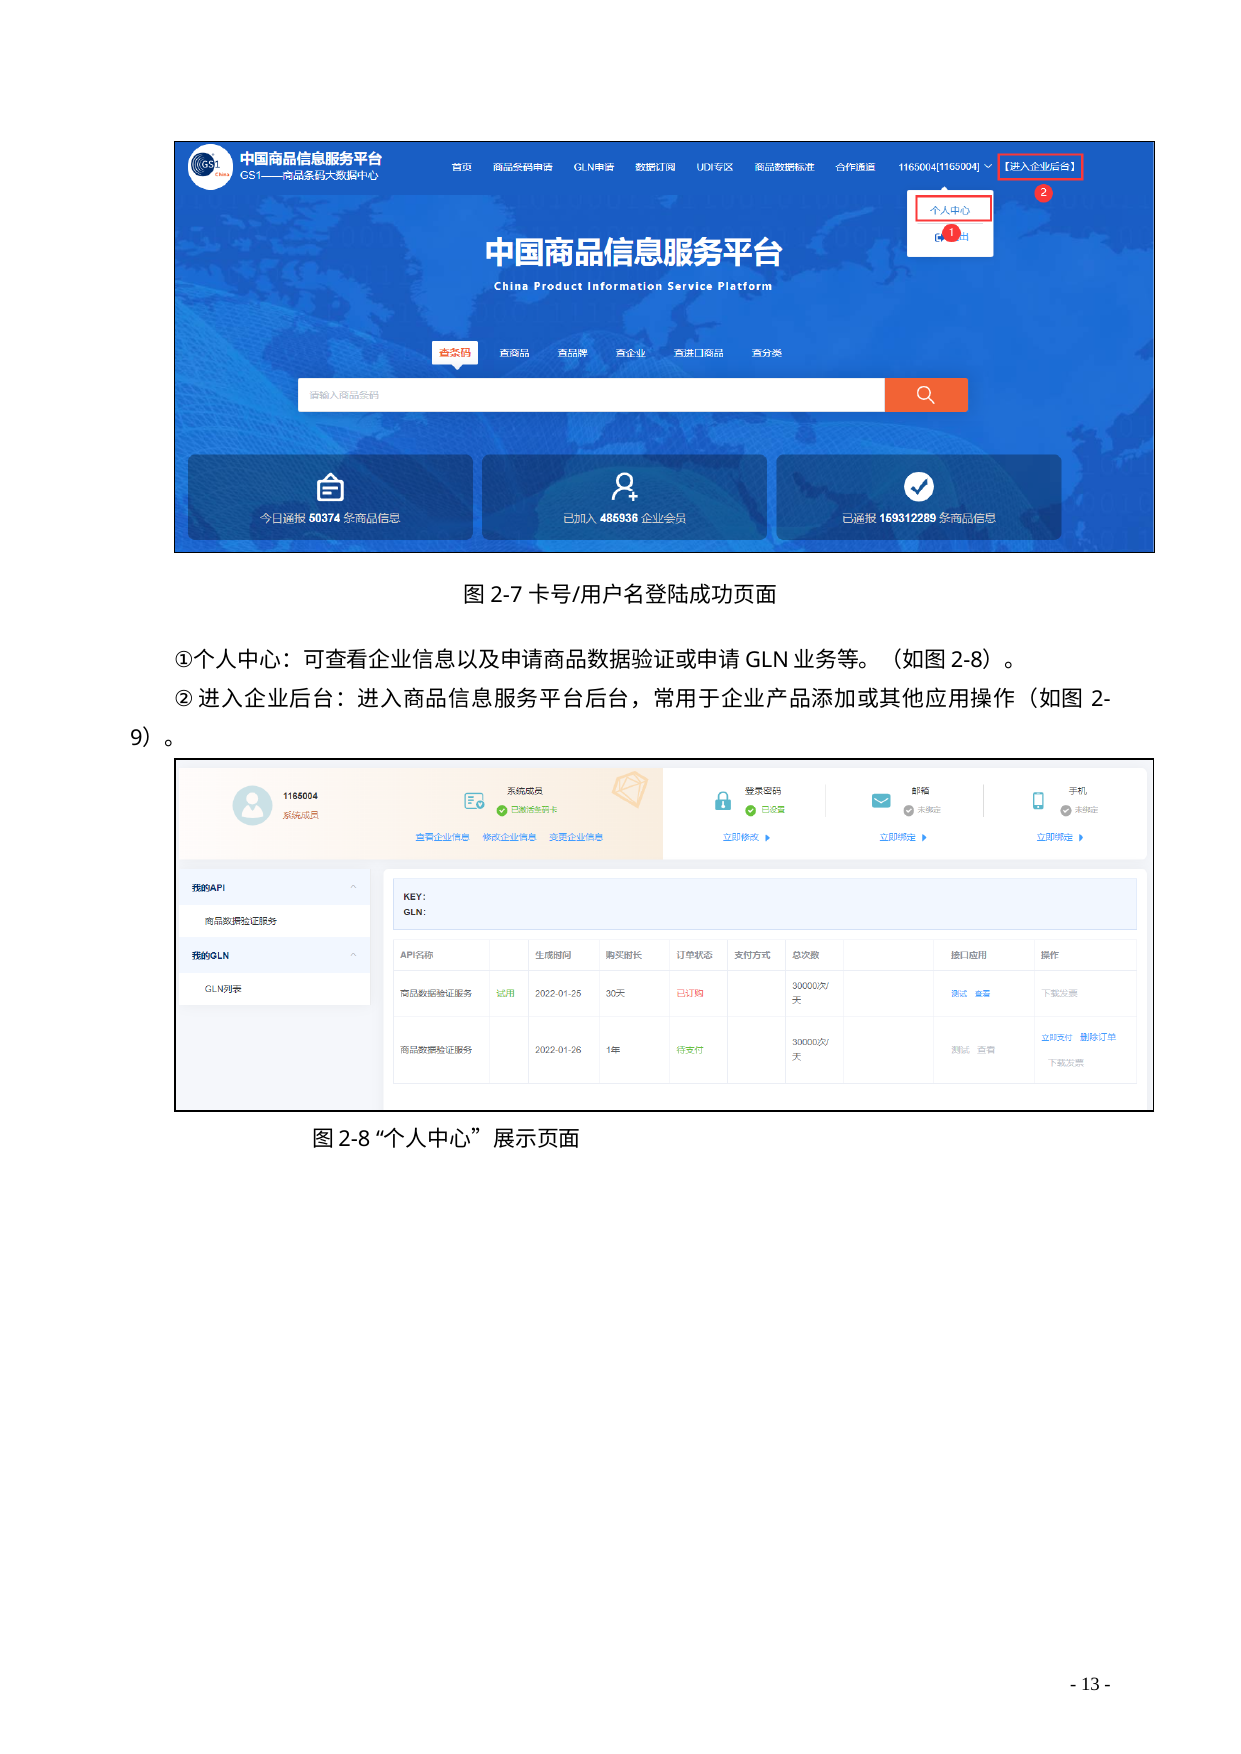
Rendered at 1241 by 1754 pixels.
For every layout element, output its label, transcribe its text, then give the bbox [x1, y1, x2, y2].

text ②进入企业后台：进入商品信息服务平台后台，常用于企业产品添加或其他应用操作（如图2-9）。 [130, 680, 1110, 752]
text ①个人中心：可查看企业信息以及申请商品数据验证或申请GLN业务等。（如图2-8）。 [130, 641, 1110, 674]
picture [176, 760, 1153, 1110]
picture [175, 142, 1154, 552]
text 图2-8 “个人中心”展示页面 [130, 1121, 1110, 1153]
text 图 2-7 卡号/用户名登陆成功页面 [130, 576, 1110, 609]
